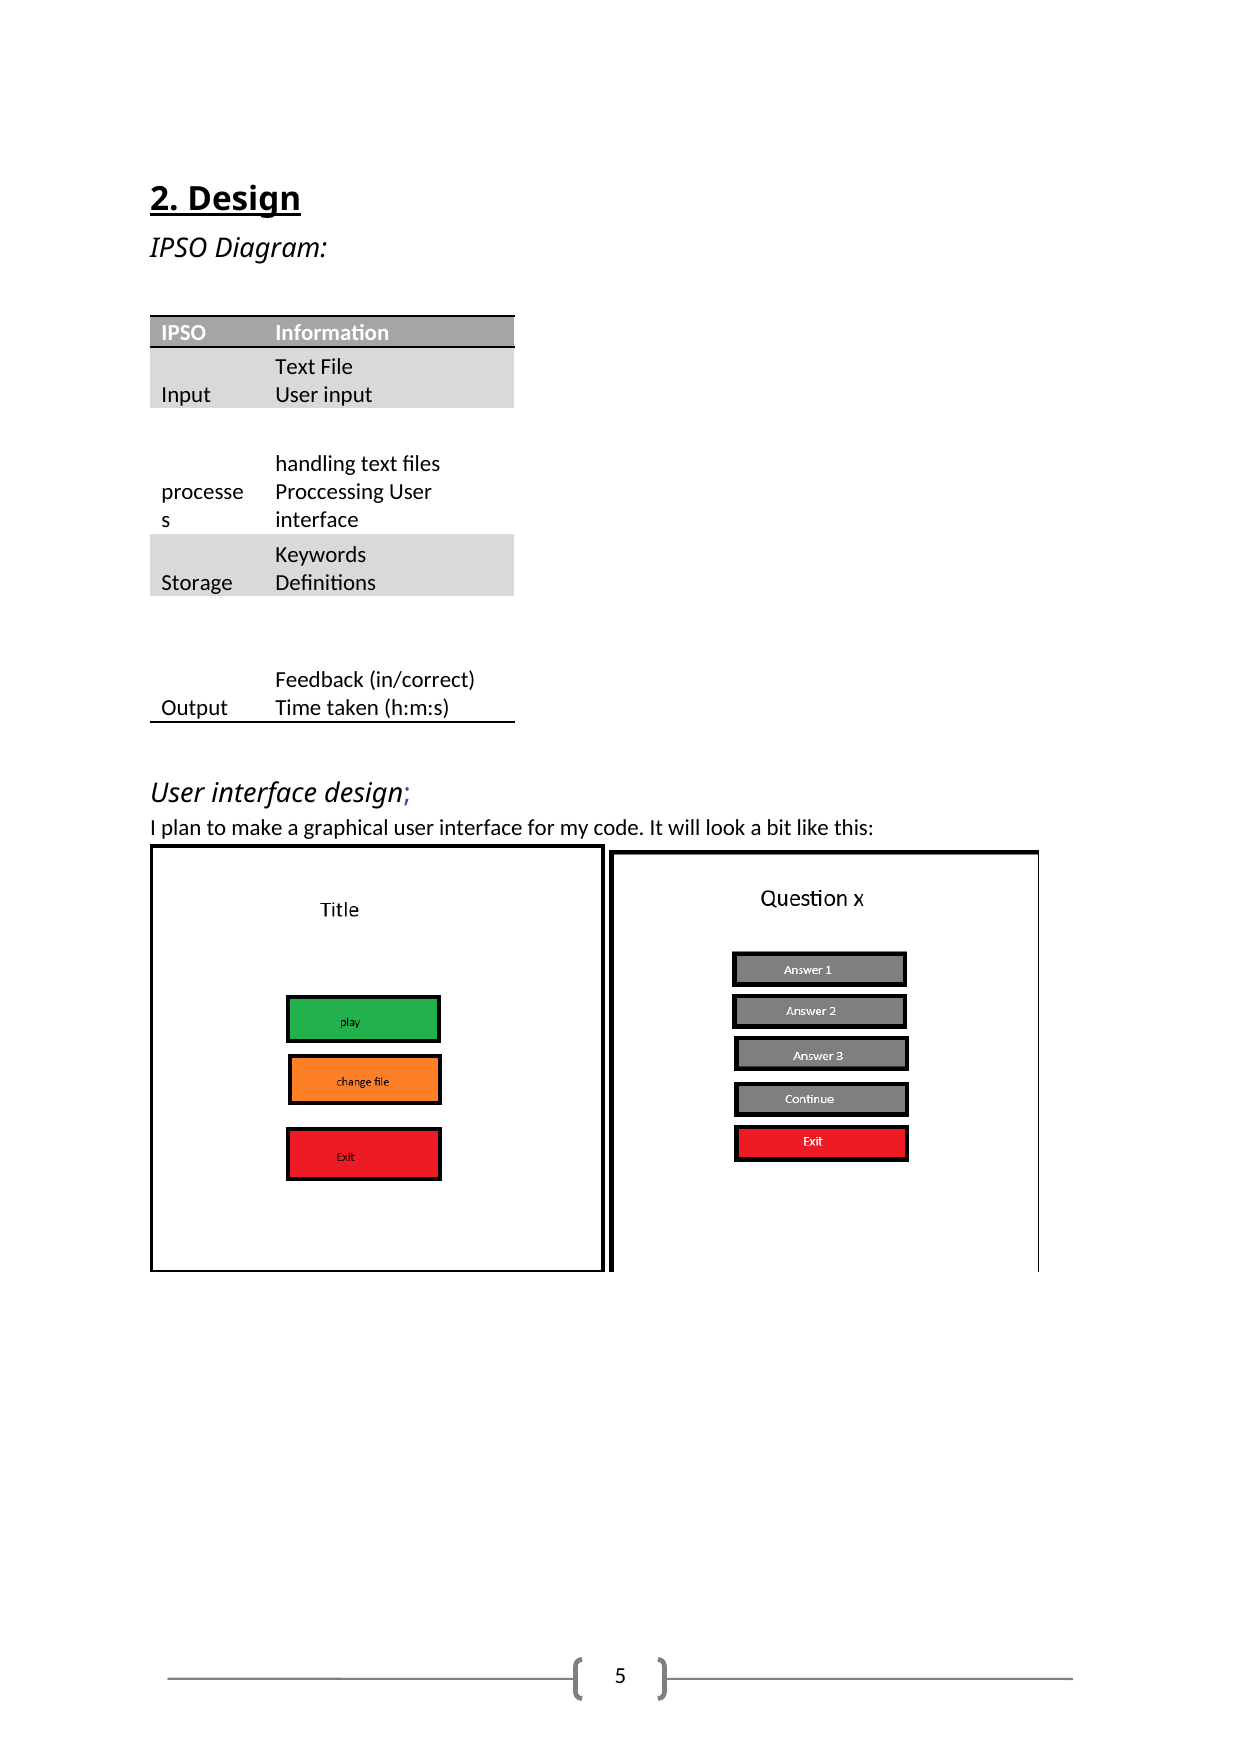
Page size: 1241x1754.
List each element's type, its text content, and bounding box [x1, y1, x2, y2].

table_cell Keywords Definitions [264, 534, 514, 596]
table_cell Output [150, 596, 264, 721]
subtitle 2. Design [150, 175, 1090, 220]
table_header Information [264, 317, 514, 346]
table_header IPSO [150, 317, 264, 346]
subtitle User interface design; [150, 773, 1090, 810]
table_cell Text File User input [264, 348, 514, 408]
table_cell Feedback (in/correct) Time taken (h:m:s) [264, 596, 514, 721]
picture [150, 843, 1039, 1272]
table_cell Storage [150, 534, 264, 596]
table_cell Input [150, 348, 264, 408]
table_cell handling text files Proccessing User interface [264, 409, 514, 533]
table_cell processes [150, 409, 264, 533]
subtitle IPSO Diagram: [150, 228, 1090, 265]
